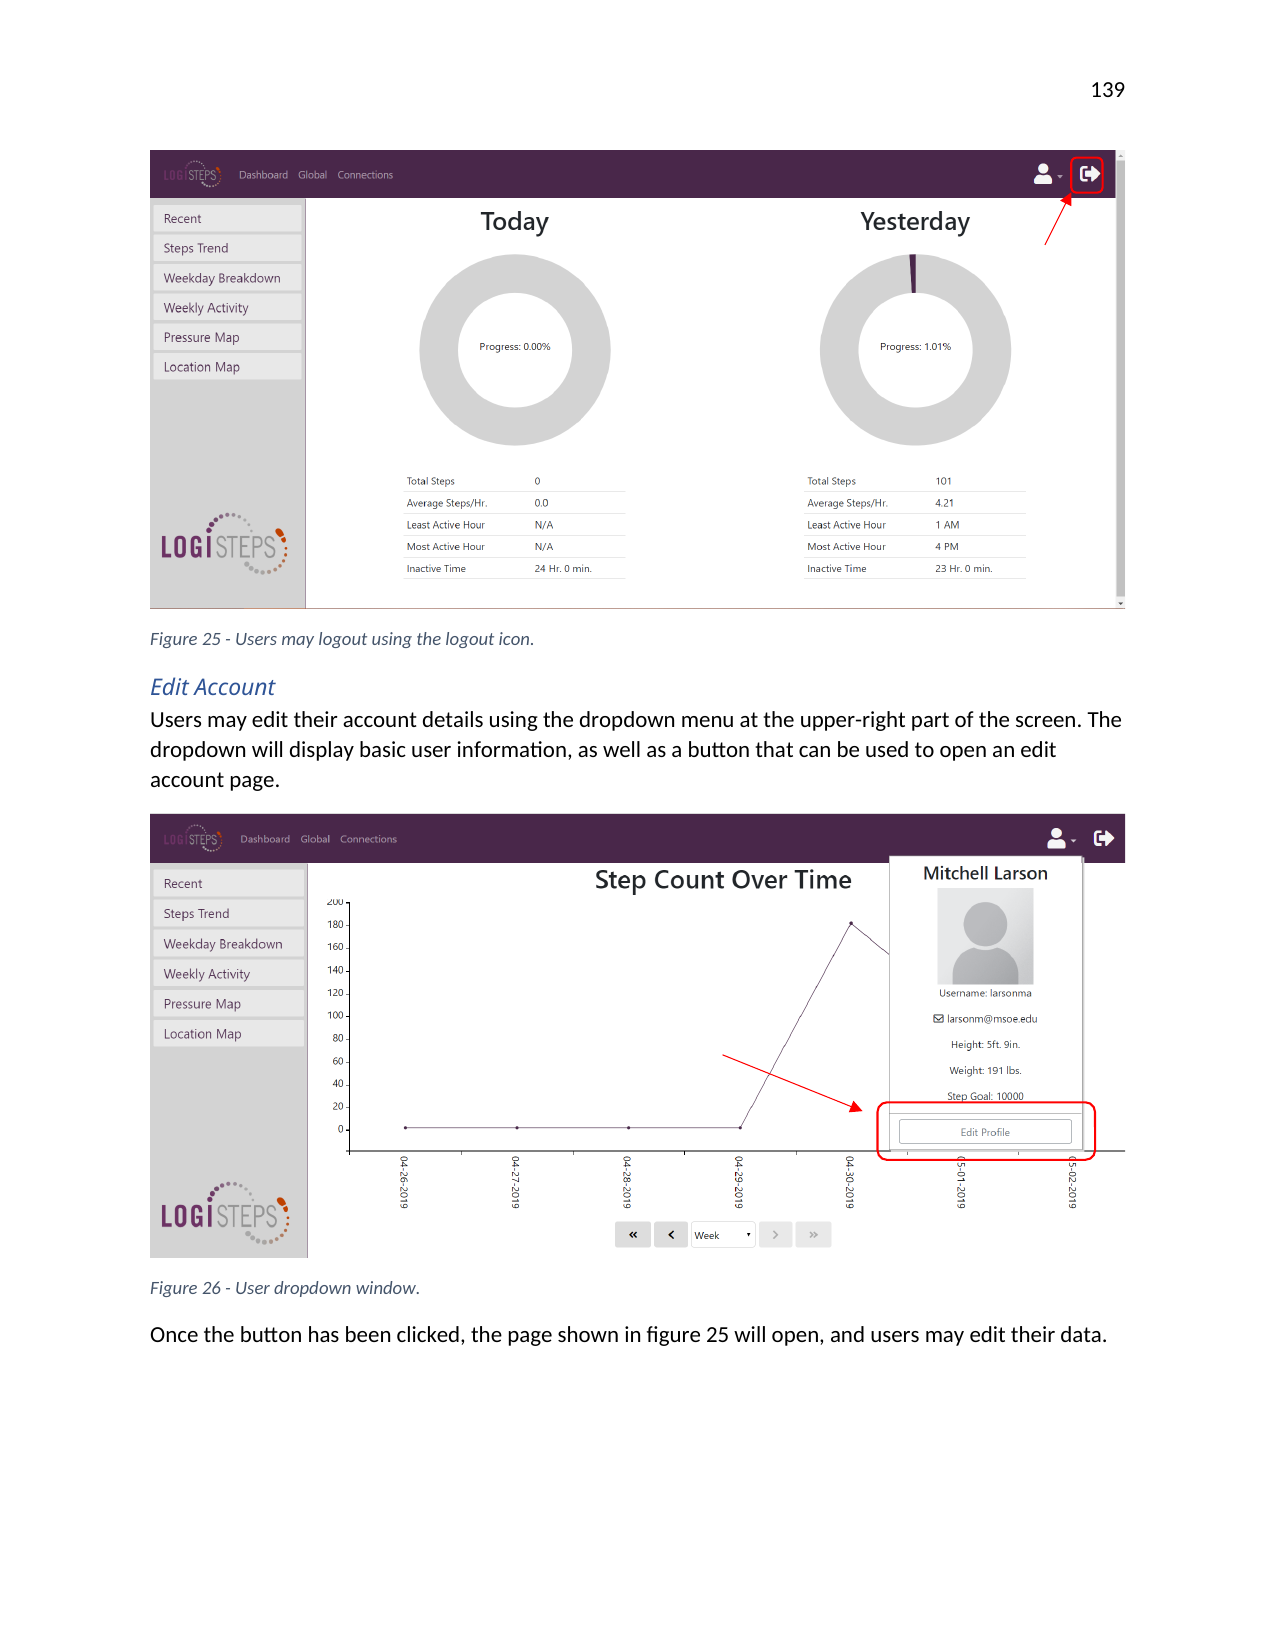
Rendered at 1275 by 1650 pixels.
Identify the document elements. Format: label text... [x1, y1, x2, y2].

text Once the button has been clicked, the page shown in figure 25 will open, and users may edit their data. [150, 1320, 1125, 1348]
text Users may edit their account details using the dropdown menu at the upper-right part of the screen. The dropdown will display basic user information, as well as a button that can be used to open an edit account page. [150, 705, 1125, 793]
picture [150, 812, 1125, 1258]
picture [150, 150, 1125, 609]
subtitle Edit Account [150, 671, 1125, 702]
